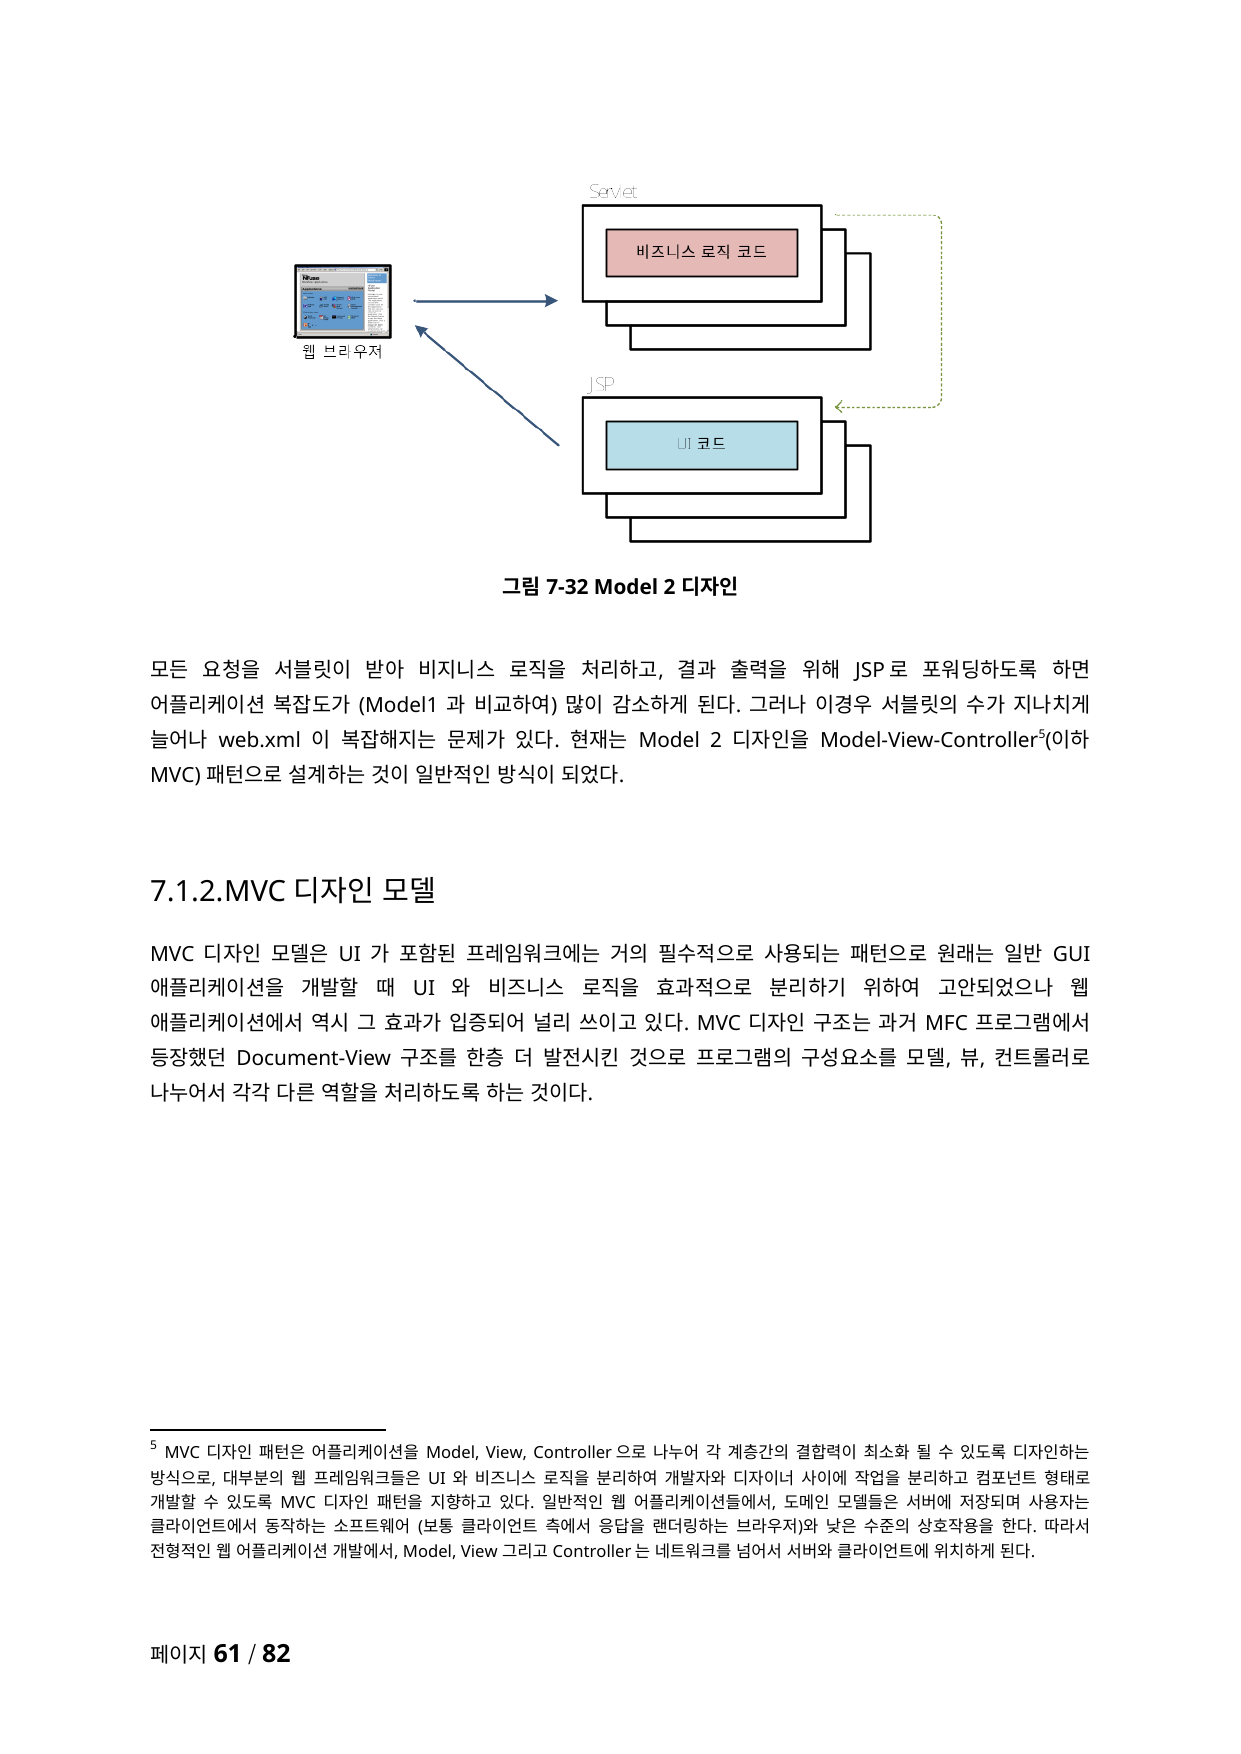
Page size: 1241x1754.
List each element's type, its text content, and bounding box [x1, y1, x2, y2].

text MVC 디자인 모델은 UI 가 포함된 프레임워크에는 거의 필수적으로 사용되는 패턴으로 원래는 일반 GUI 애플리케이션을 개발할 때 UI 와 비즈니스 로직을 효과적으로 분리하기 위하여 고안되었으나 웹 애플리케이션에서 역시 그 효과가 입증되어 널리 쓰이고 있다. MVC 디자인 구조는 과거 MFC 프로그램에서 등장했던 Document-View 구조를 한층 더 발전시킨 것으로 프로그램의 구성요소를 모델, 뷰, 컨트롤러로 나누어서 각각 다른 역할을 처리하도록 하는 것이다. [150, 937, 1090, 1106]
subtitle MVC 디자인 모델 [150, 867, 1090, 909]
text 그림 - Model 2 디자인 [150, 570, 1090, 600]
text 모든 요청을 서블릿이 받아 비지니스 로직을 처리하고, 결과 출력을 위해 JSP로 포워딩하도록 하면 어플리케이션 복잡도가 (Model1 과 비교하여) 많이 감소하게 된다. 그러나 이경우 서블릿의 수가 지나치게 늘어나 web.xml 이 복잡해지는 문제가 있다. 현재는 Model 2 디자인을 Model-View-Controller(이하 MVC) 패턴으로 설계하는 것이 일반적인 방식이 되었다. [150, 654, 1090, 788]
